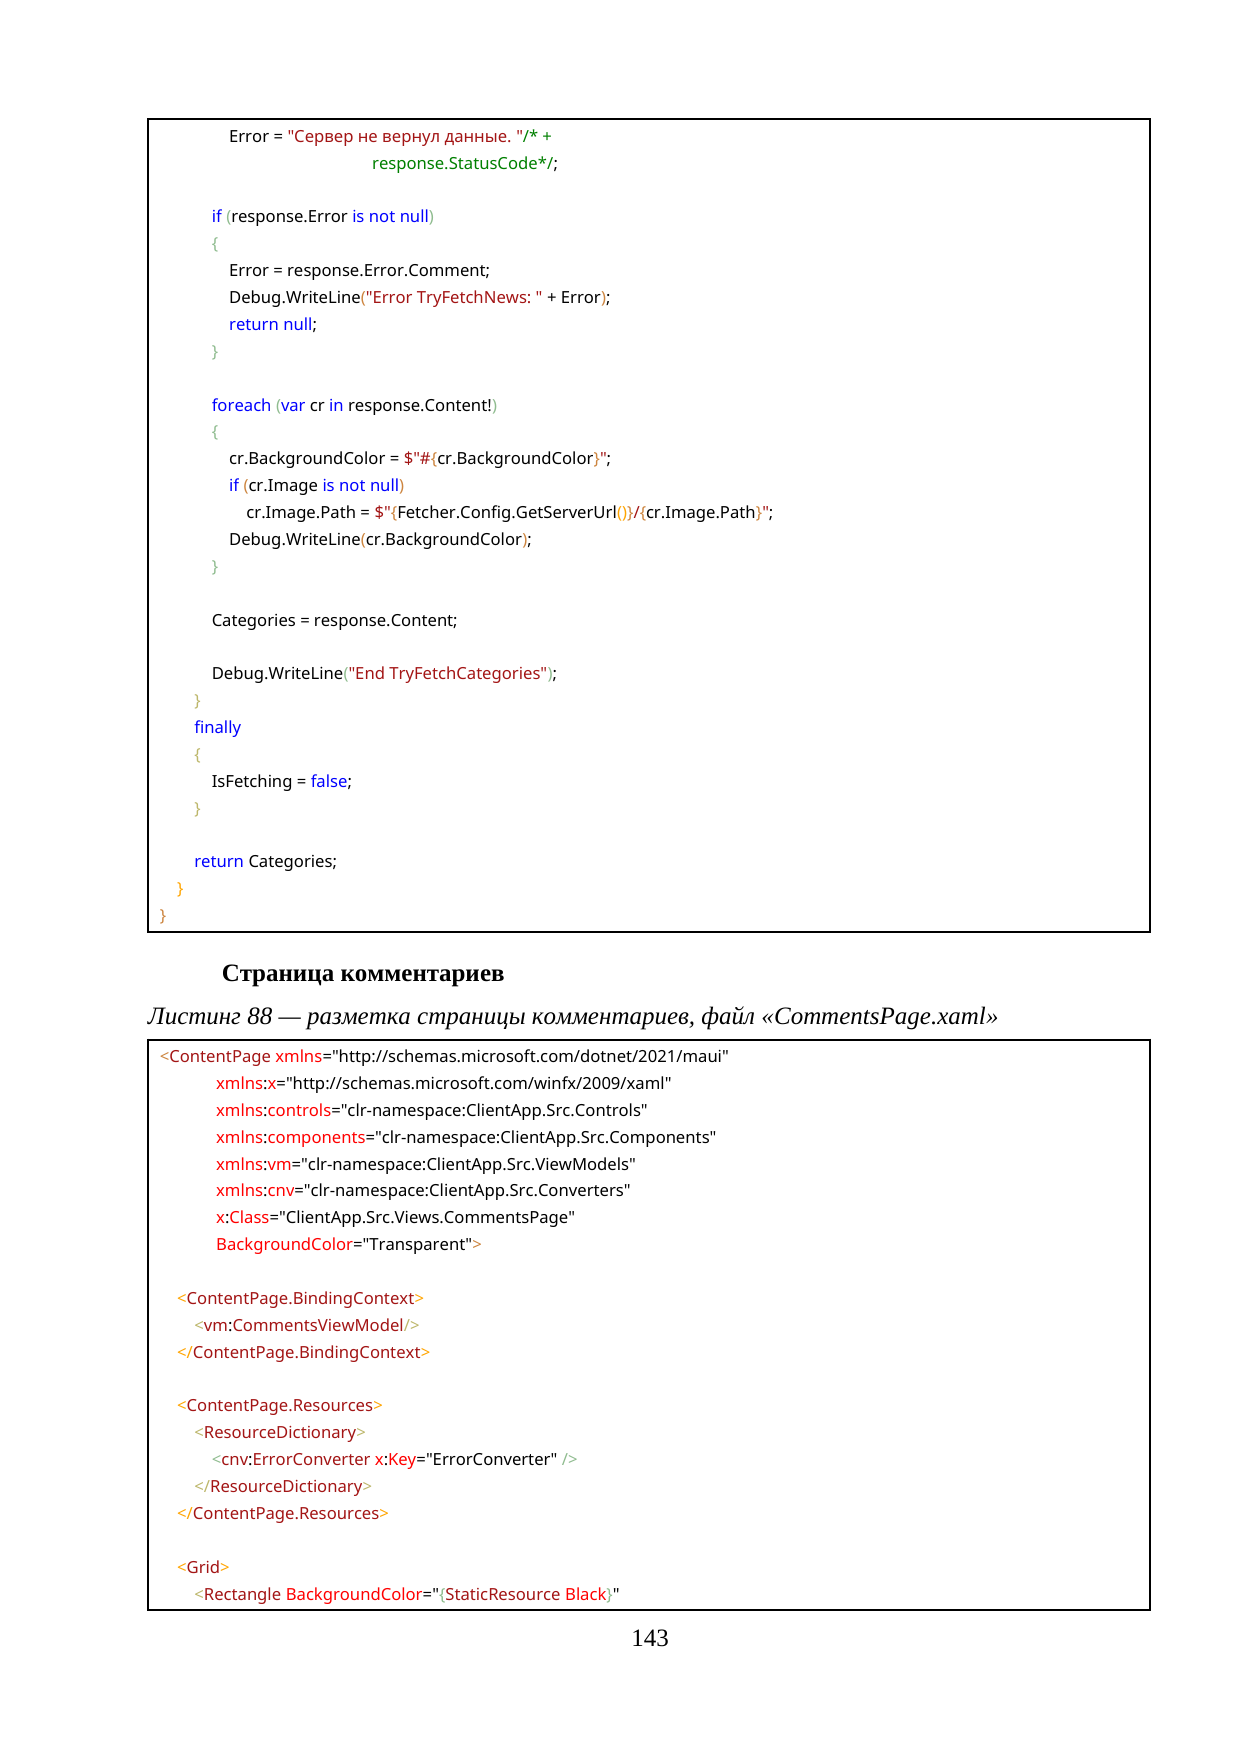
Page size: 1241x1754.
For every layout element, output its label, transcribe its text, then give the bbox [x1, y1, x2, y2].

list Листинг 88 — разметка страницы комментариев, файл «CommentsPage.xaml» [148, 1001, 1152, 1030]
text Страница комментариев [148, 958, 1152, 986]
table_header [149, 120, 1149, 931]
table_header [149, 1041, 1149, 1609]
